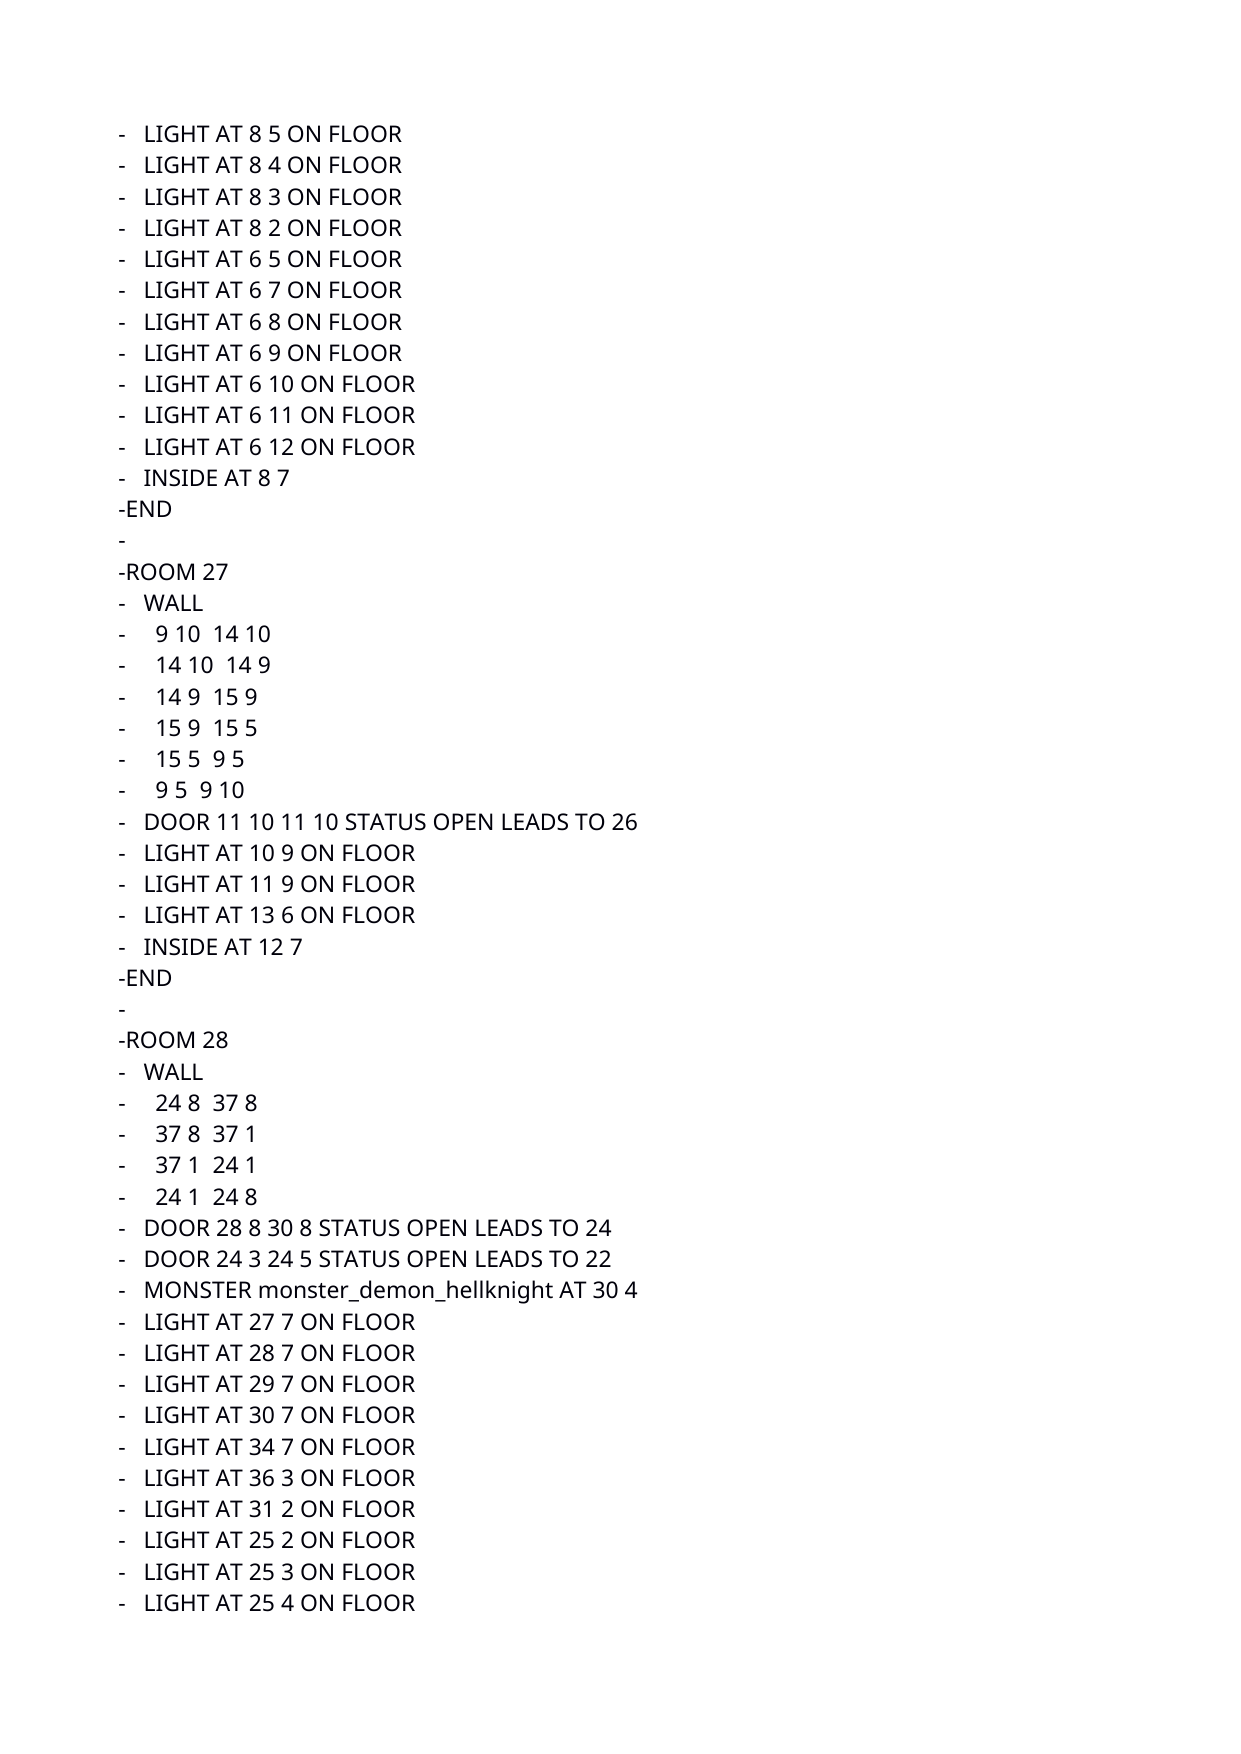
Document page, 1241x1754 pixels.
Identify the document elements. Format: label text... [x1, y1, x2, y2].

text - [118, 524, 1122, 556]
text - DOOR 24 3 24 5 STATUS OPEN LEADS TO 22 [118, 1243, 1122, 1274]
text - 24 1 24 8 [118, 1181, 1122, 1212]
text - LIGHT AT 25 2 ON FLOOR [118, 1524, 1122, 1556]
text - LIGHT AT 25 3 ON FLOOR [118, 1556, 1122, 1587]
text -ROOM 28 [118, 1024, 1122, 1056]
text - 9 10 14 10 [118, 618, 1122, 649]
text - LIGHT AT 6 11 ON FLOOR [118, 399, 1122, 431]
text -END [118, 962, 1122, 993]
text - LIGHT AT 8 4 ON FLOOR [118, 149, 1122, 181]
text - 14 9 15 9 [118, 681, 1122, 712]
text - 15 5 9 5 [118, 743, 1122, 774]
text - 9 5 9 10 [118, 774, 1122, 806]
text - LIGHT AT 8 3 ON FLOOR [118, 181, 1122, 212]
text - [118, 993, 1122, 1024]
text - LIGHT AT 6 8 ON FLOOR [118, 306, 1122, 337]
text - 37 1 24 1 [118, 1149, 1122, 1181]
text - LIGHT AT 28 7 ON FLOOR [118, 1337, 1122, 1368]
text -END [118, 493, 1122, 524]
text - LIGHT AT 29 7 ON FLOOR [118, 1368, 1122, 1399]
text - 15 9 15 5 [118, 712, 1122, 743]
text - WALL [118, 587, 1122, 618]
text - MONSTER monster_demon_hellknight AT 30 4 [118, 1274, 1122, 1306]
text - 24 8 37 8 [118, 1087, 1122, 1118]
text - LIGHT AT 10 9 ON FLOOR [118, 837, 1122, 868]
text - LIGHT AT 6 12 ON FLOOR [118, 431, 1122, 462]
text - LIGHT AT 8 5 ON FLOOR [118, 118, 1122, 149]
text - LIGHT AT 6 9 ON FLOOR [118, 337, 1122, 368]
text - LIGHT AT 27 7 ON FLOOR [118, 1306, 1122, 1337]
text - LIGHT AT 8 2 ON FLOOR [118, 212, 1122, 243]
text - WALL [118, 1056, 1122, 1087]
text - LIGHT AT 30 7 ON FLOOR [118, 1399, 1122, 1431]
text - INSIDE AT 8 7 [118, 462, 1122, 493]
text - LIGHT AT 25 4 ON FLOOR [118, 1587, 1122, 1618]
text - LIGHT AT 34 7 ON FLOOR [118, 1431, 1122, 1462]
text - LIGHT AT 31 2 ON FLOOR [118, 1493, 1122, 1524]
text - 37 8 37 1 [118, 1118, 1122, 1149]
text - LIGHT AT 6 10 ON FLOOR [118, 368, 1122, 399]
text - LIGHT AT 6 7 ON FLOOR [118, 274, 1122, 306]
text - 14 10 14 9 [118, 649, 1122, 681]
text - DOOR 28 8 30 8 STATUS OPEN LEADS TO 24 [118, 1212, 1122, 1243]
text - DOOR 11 10 11 10 STATUS OPEN LEADS TO 26 [118, 806, 1122, 837]
text - LIGHT AT 6 5 ON FLOOR [118, 243, 1122, 274]
text -ROOM 27 [118, 556, 1122, 587]
text - LIGHT AT 13 6 ON FLOOR [118, 899, 1122, 931]
text - LIGHT AT 11 9 ON FLOOR [118, 868, 1122, 899]
text - INSIDE AT 12 7 [118, 931, 1122, 962]
text - LIGHT AT 36 3 ON FLOOR [118, 1462, 1122, 1493]
